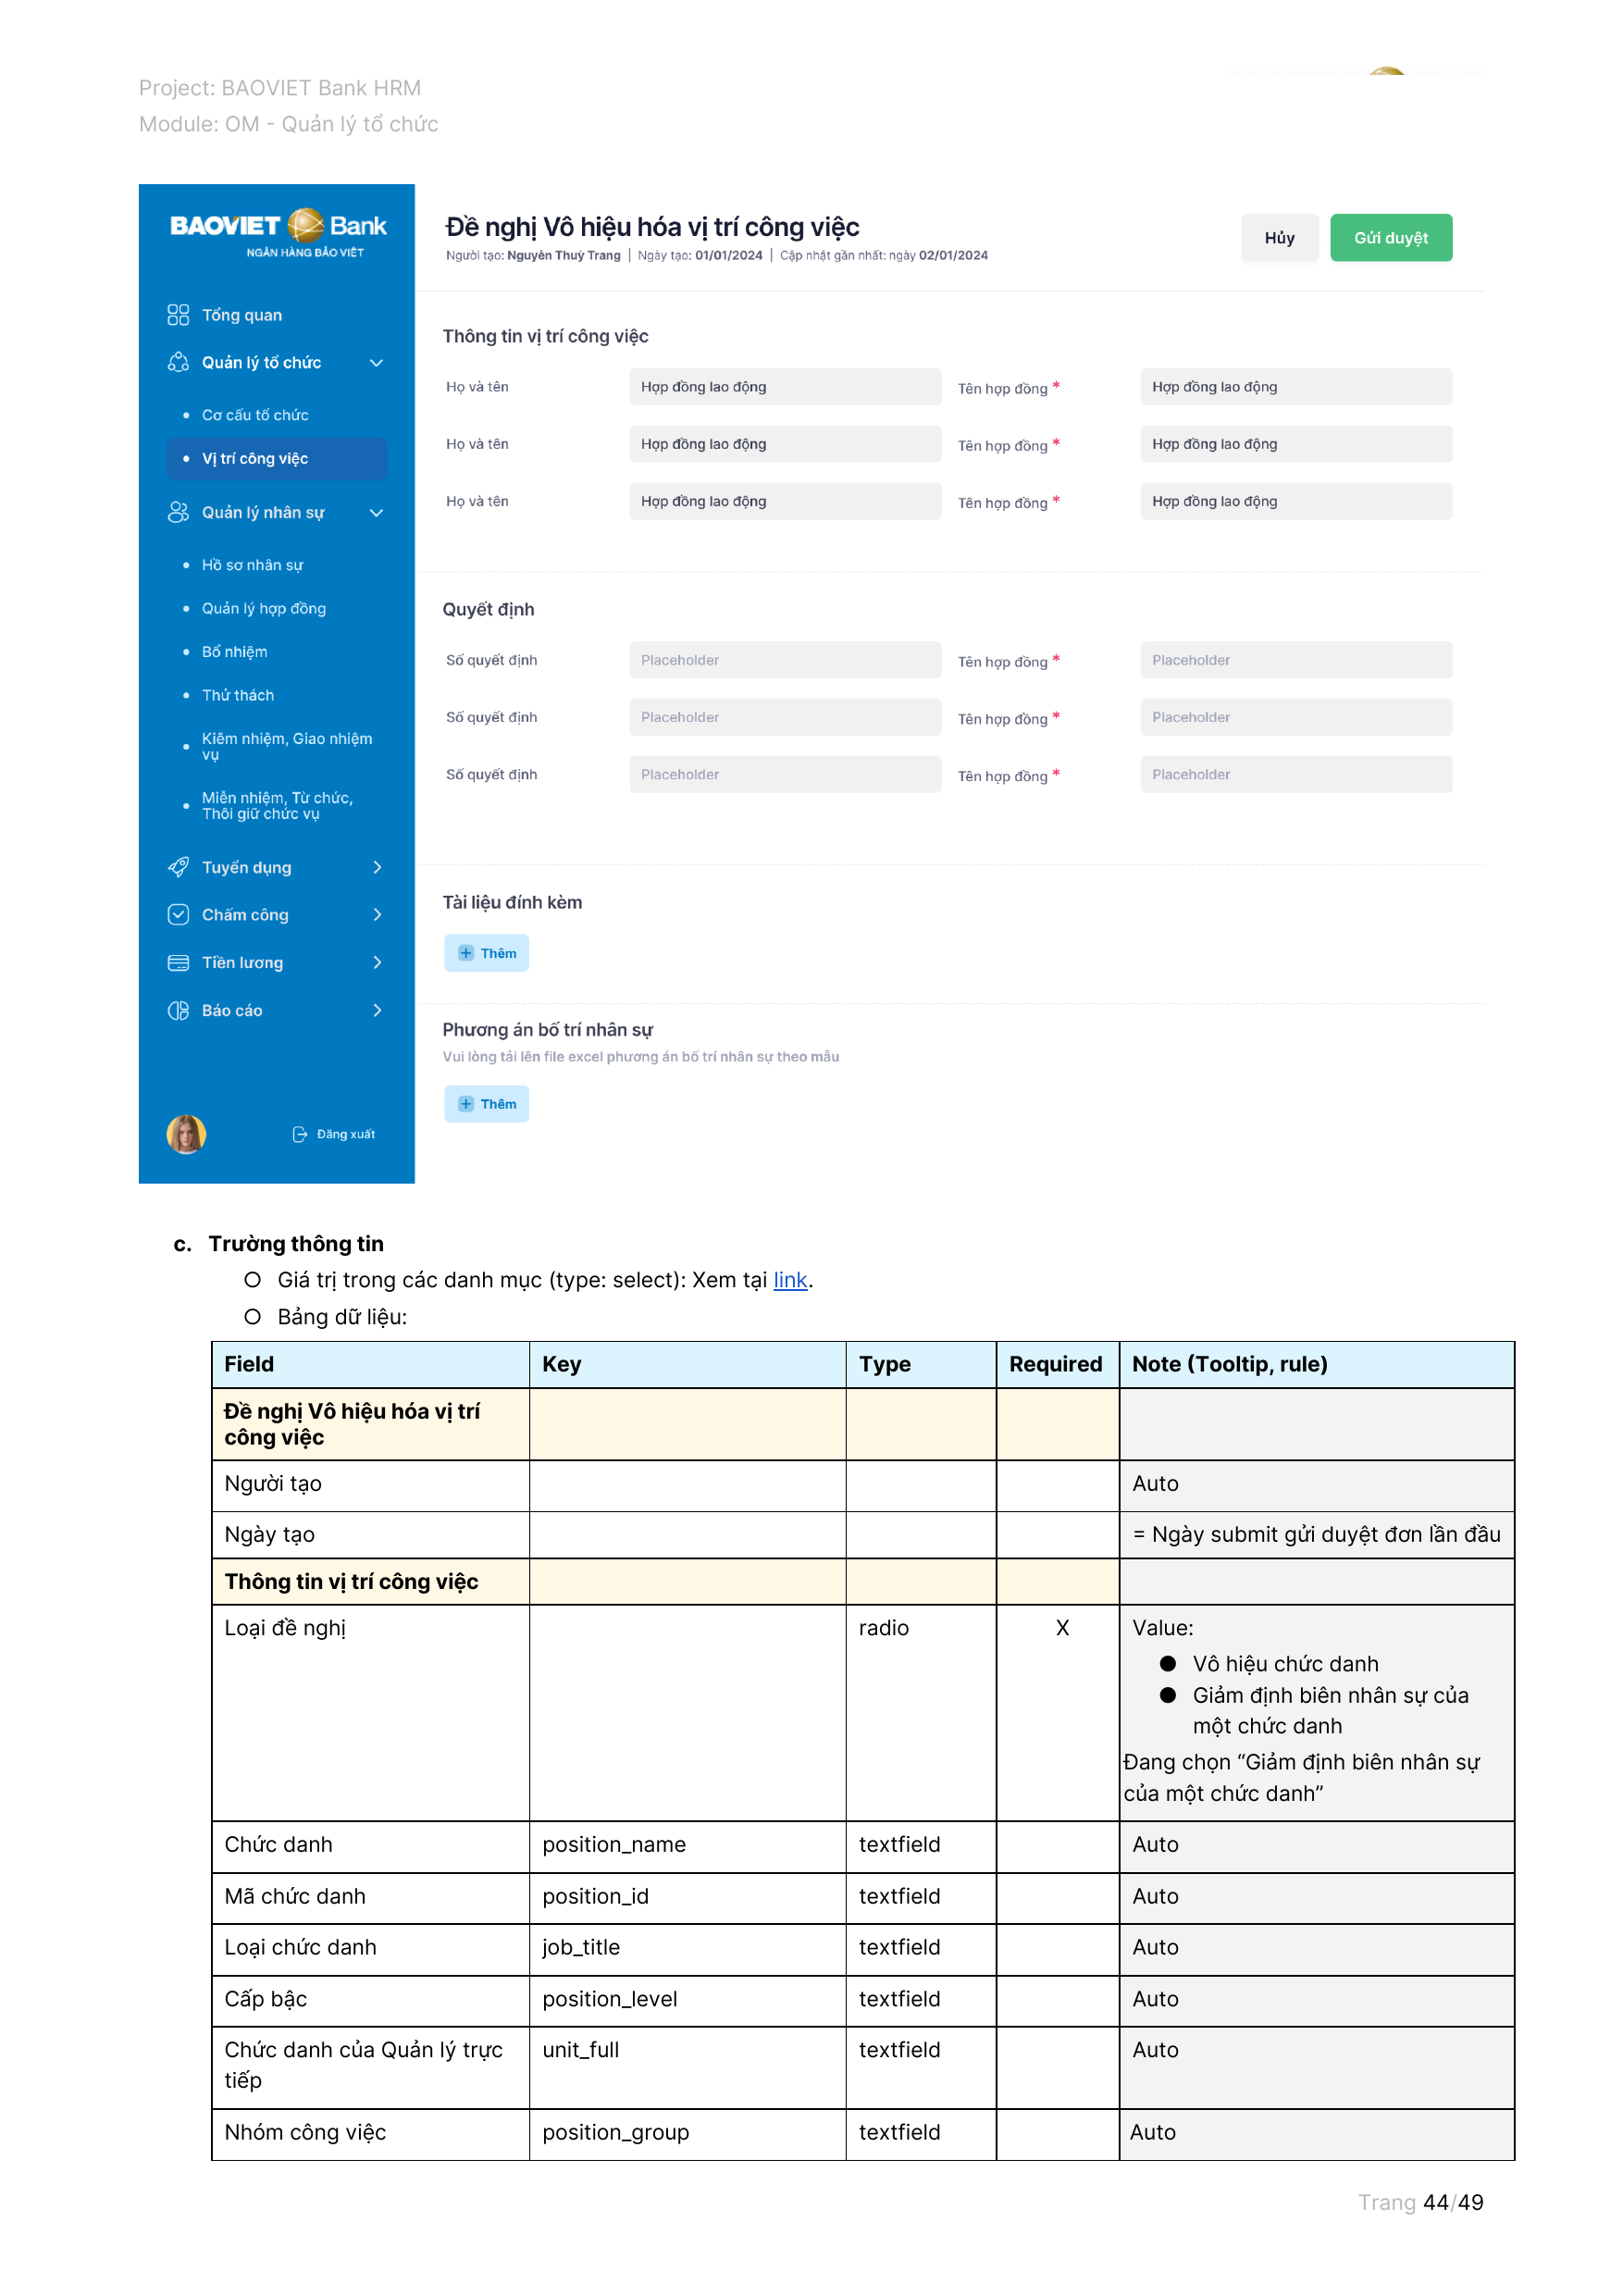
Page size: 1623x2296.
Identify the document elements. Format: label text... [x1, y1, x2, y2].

table_cell [997, 1925, 1119, 1975]
table_cell textfield [847, 2028, 996, 2108]
table_cell [1121, 1389, 1514, 1459]
table_cell position_level [530, 1977, 846, 2026]
table_cell [847, 1461, 996, 1510]
table_cell [530, 1512, 846, 1558]
table_cell Ngày tạo [213, 1512, 529, 1558]
table_cell Value: Vô hiệu chức danh Giảm định biên nhân sự của một chức danh Đang chọn “Giảm định biên nhân sự của một chức danh” [1121, 1606, 1514, 1820]
table_cell [997, 1822, 1119, 1872]
table_cell Auto [1121, 1822, 1514, 1872]
table_cell Chức danh [213, 1822, 529, 1872]
table_cell position_group [530, 2110, 846, 2159]
table_cell [997, 1389, 1119, 1459]
table_cell job_title [530, 1925, 846, 1975]
table_cell Nhóm công việc [213, 2110, 529, 2159]
table_header Type [847, 1342, 996, 1387]
table_cell position_name [530, 1822, 846, 1872]
table_cell [997, 1512, 1119, 1558]
table_cell [997, 1559, 1119, 1604]
table_cell unit_full [530, 2028, 846, 2108]
table_cell Mã chức danh [213, 1874, 529, 1923]
table_cell textfield [847, 1925, 996, 1975]
table_cell Loại đề nghị [213, 1606, 529, 1820]
table_header Required [997, 1342, 1119, 1387]
table_cell Thông tin vị trí công việc [213, 1559, 529, 1604]
table_cell textfield [847, 1977, 996, 2026]
table_cell textfield [847, 1874, 996, 1923]
table_cell textfield [847, 2110, 996, 2159]
table_header Field [213, 1342, 529, 1387]
table_cell [530, 1606, 846, 1820]
table_cell [530, 1461, 846, 1510]
table_cell textfield [847, 1822, 996, 1872]
table_cell Auto [1121, 1977, 1514, 2026]
picture [139, 184, 1484, 1184]
table_header Key [530, 1342, 846, 1387]
table_cell [997, 2028, 1119, 2108]
table_cell Cấp bậc [213, 1977, 529, 2026]
table_cell radio [847, 1606, 996, 1820]
table_cell [530, 1389, 846, 1459]
table_cell Đề nghị Vô hiệu hóa vị trí công việc [213, 1389, 529, 1459]
table_cell position_id [530, 1874, 846, 1923]
list Trường thông tin [173, 1231, 1484, 1257]
table_cell Auto [1121, 1925, 1514, 1975]
table_cell [847, 1559, 996, 1604]
table_header Note (Tooltip, rule) [1121, 1342, 1514, 1387]
table_cell Người tạo [213, 1461, 529, 1510]
table_cell = Ngày submit gửi duyệt đơn lần đầu [1121, 1512, 1514, 1558]
table_cell [997, 1977, 1119, 2026]
table_cell Auto [1121, 1461, 1514, 1510]
table_cell Loại chức danh [213, 1925, 529, 1975]
table_cell [997, 1461, 1119, 1510]
table_cell X [997, 1606, 1119, 1820]
table_cell [530, 1559, 846, 1604]
table_cell Auto [1121, 1874, 1514, 1923]
table_cell [847, 1389, 996, 1459]
table_cell [997, 2110, 1119, 2159]
list Bảng dữ liệu: [242, 1304, 1484, 1330]
table_cell [997, 1874, 1119, 1923]
picture [1226, 66, 1484, 75]
table_cell [1121, 1559, 1514, 1604]
table_cell Auto [1121, 2028, 1514, 2108]
table_cell Chức danh của Quản lý trực tiếp [213, 2028, 529, 2108]
table_cell Auto [1121, 2110, 1514, 2159]
table_cell [847, 1512, 996, 1558]
list Giá trị trong các danh mục (type: select): Xem tại link. [242, 1267, 1484, 1293]
